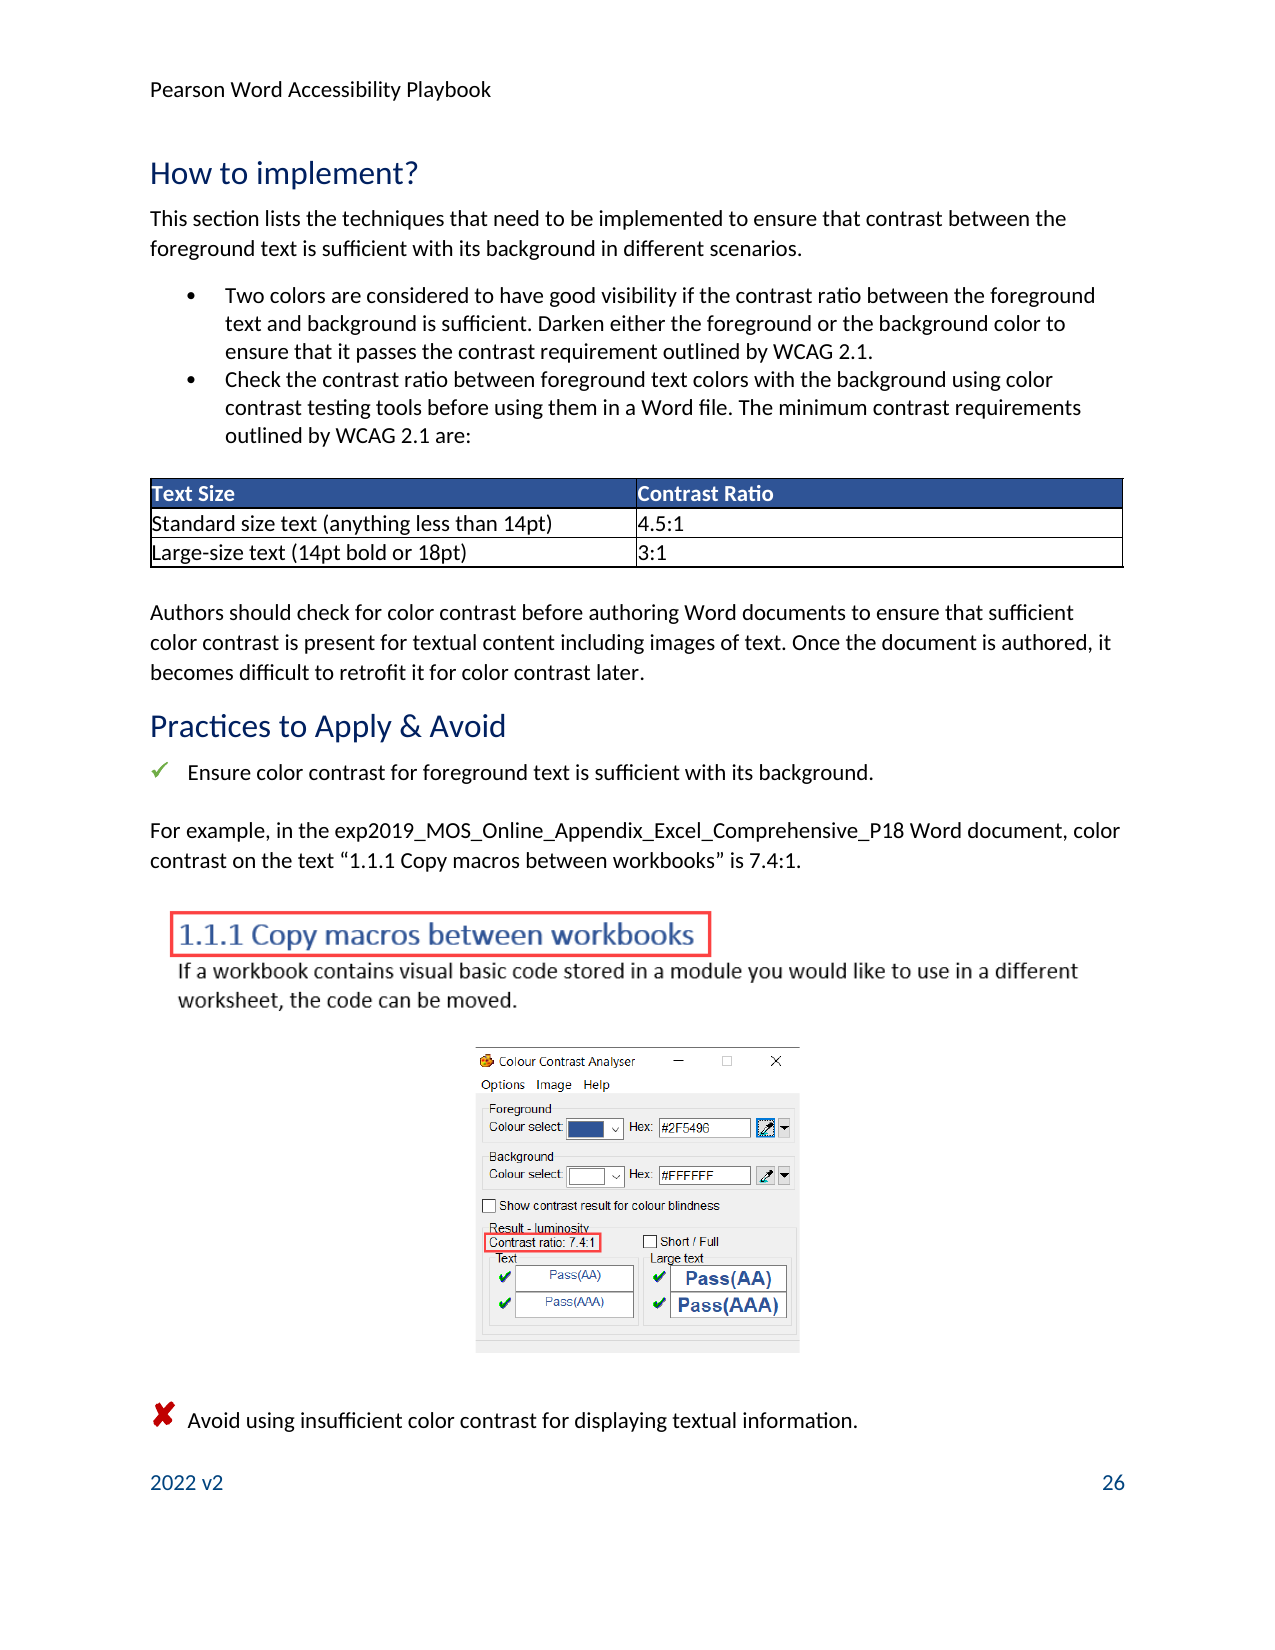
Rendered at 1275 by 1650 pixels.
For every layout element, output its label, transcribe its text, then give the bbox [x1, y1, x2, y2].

table_cell 3:1 [637, 538, 1122, 566]
text For example, in the exp2019_MOS_Online_Appendix_Excel_Comprehensive_P18 Word document, color contrast on the text “1.1.1 Copy macros between workbooks” is 7.4:1. [150, 786, 1125, 874]
subtitle How to implement? [150, 152, 1125, 193]
table_header Contrast Ratio [637, 479, 1122, 507]
table_cell 4.5:1 [637, 509, 1122, 537]
text Authors should check for color contrast before authoring Word documents to ensure that sufficient color contrast is present for textual content including images of text. Once the document is authored, it becomes difficult to retrofit it for color contrast later. [150, 568, 1125, 686]
text Avoid using insufficient color contrast for displaying textual information. [150, 1400, 1125, 1438]
subtitle Practices to Apply & Avoid [150, 705, 1125, 746]
table_cell Standard size text (anything less than 14pt) [152, 509, 636, 537]
picture [475, 1047, 800, 1353]
table_header Text Size [152, 479, 636, 507]
picture [150, 892, 1125, 1029]
table_cell Large-size text (14pt bold or 18pt) [152, 538, 636, 566]
list Check the contrast ratio between foreground text colors with the background using color contrast testing tools before using them in a Word file. The minimum contrast requirements outlined by WCAG 2.1 are: [187, 365, 1125, 477]
text Ensure color contrast for foreground text is sufficient with its background. [150, 758, 1125, 786]
list Two colors are considered to have good visibility if the contrast ratio between the foreground text and background is sufficient. Darken either the foreground or the background color to ensure that it passes the contrast requirement outlined by WCAG 2.1. [187, 281, 1125, 365]
text This section lists the techniques that need to be implemented to ensure that contrast between the foreground text is sufficient with its background in different scenarios. [150, 204, 1125, 262]
